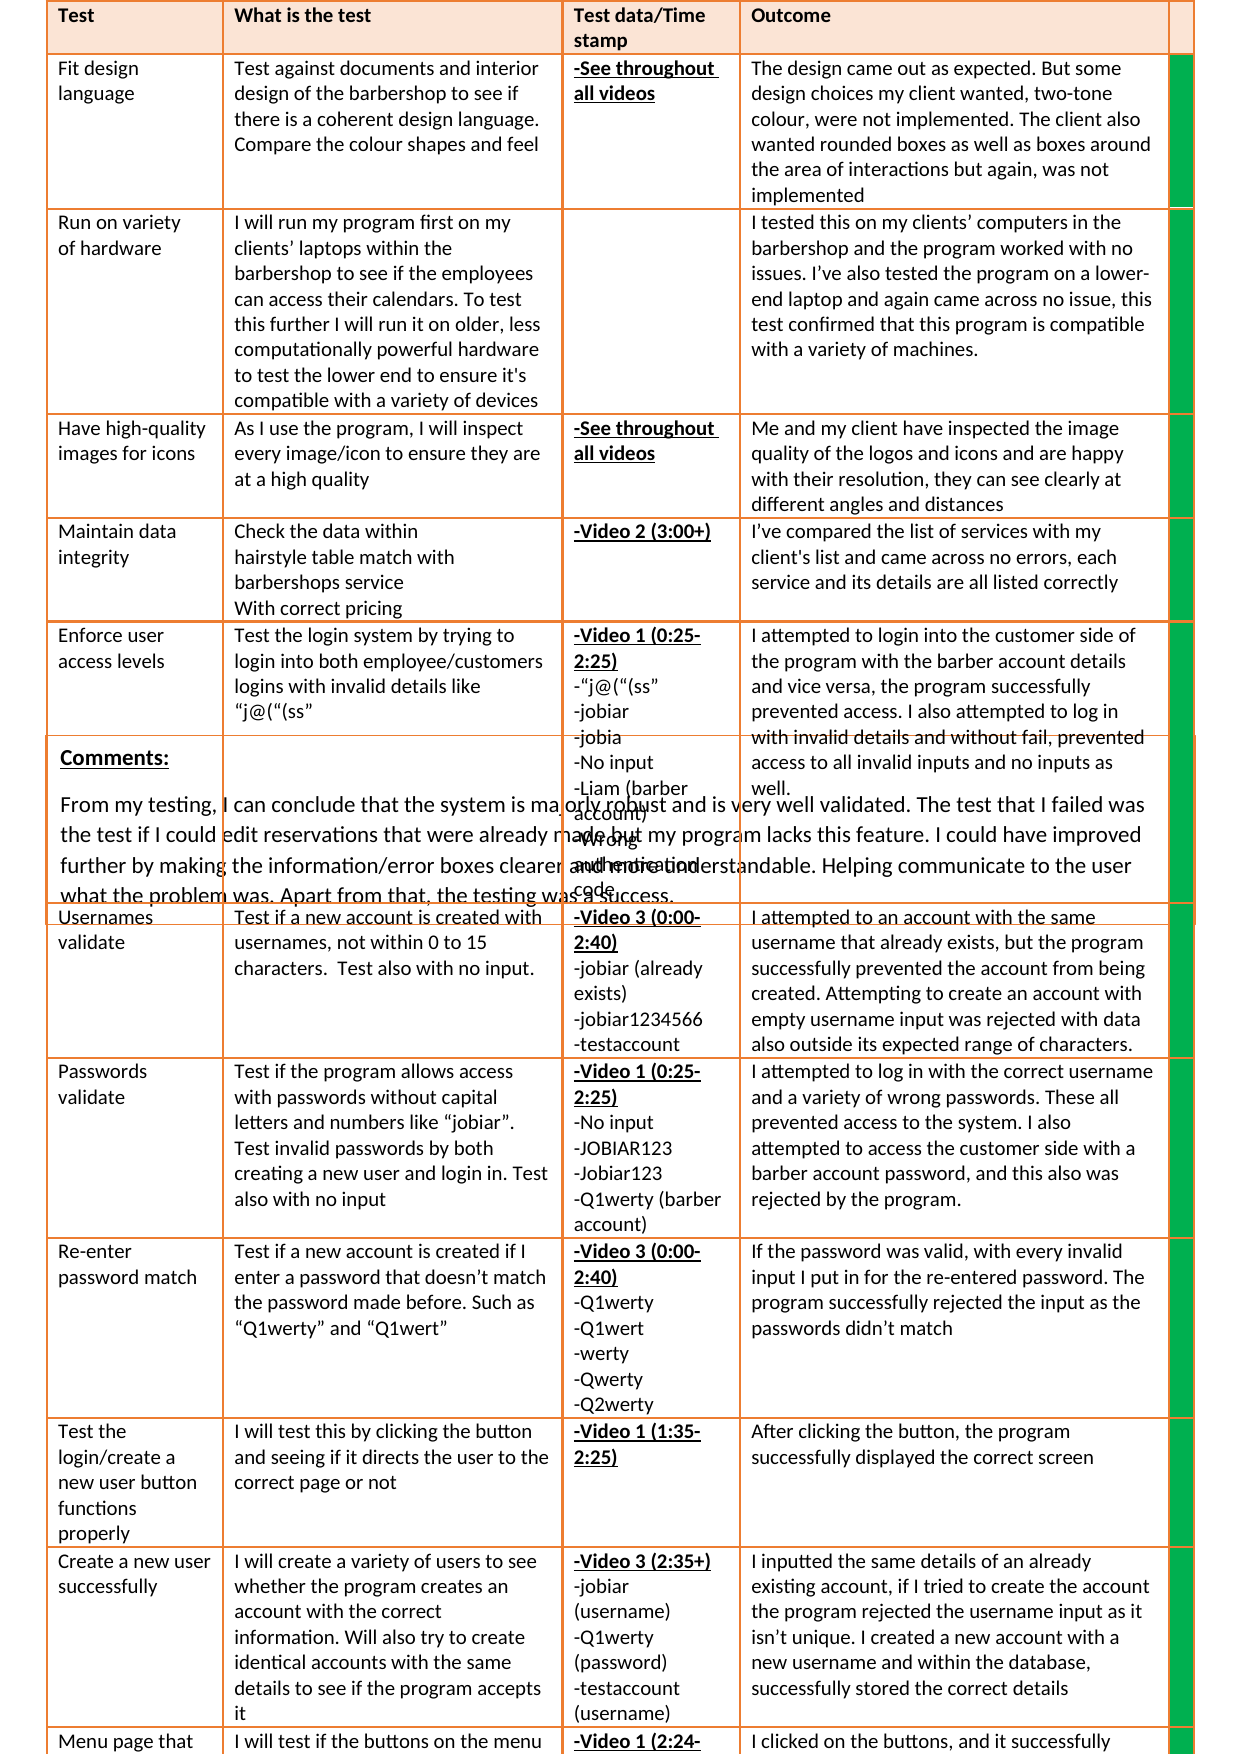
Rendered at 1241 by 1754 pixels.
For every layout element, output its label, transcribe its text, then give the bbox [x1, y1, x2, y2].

table_cell -Video 3 (0:00-2:40) -jobiar (already exists) -jobiar1234566 -testaccount [564, 904, 739, 1057]
table_cell Passwords validate [48, 1059, 222, 1237]
table_cell As I use the program, I will inspect every image/icon to ensure they are at a high quality [224, 415, 561, 517]
table_cell -Video 1 (1:35-2:25) [564, 1419, 739, 1546]
table_cell [1170, 415, 1193, 517]
table_cell [1170, 904, 1193, 1057]
table_cell Test if a new account is created if I enter a password that doesn’t match the password made before. Such as “Q1werty” and “Q1wert” [224, 1239, 561, 1417]
table_cell Check the data within hairstyle table match with barbershops service With correct pricing [224, 519, 561, 620]
table_cell Test against documents and interior design of the barbershop to see if there is a coherent design language. Compare the colour shapes and feel [224, 55, 561, 207]
table_cell [1170, 519, 1193, 620]
table_header Test data/Time stamp [564, 2, 739, 53]
table_cell I inputted the same details of an already existing account, if I tried to create the account the program rejected the username input as it isn’t unique. I created a new account with a new username and within the database, successfully stored the correct details [741, 1548, 1168, 1726]
table_cell -Video 1 (0:25-2:25) -No input -JOBIAR123 -Jobiar123 -Q1werty (barber account) [564, 1059, 739, 1237]
table_cell -Video 1 (0:25-2:25) -“j@(“(ss” -jobiar -jobia -No input -Liam (barber account) -Wrong authentication code [564, 623, 739, 902]
table_cell [1170, 1059, 1193, 1237]
table_cell Test if the program allows access with passwords without capital letters and numbers like “jobiar”. Test invalid passwords by both creating a new user and login in. Test also with no input [224, 1059, 561, 1237]
table_cell -See throughout all videos [564, 415, 739, 517]
table_cell Re-enter password match [48, 1239, 222, 1417]
table_cell Enforce user access levels [48, 623, 222, 902]
table_cell Test the login/create a new user button functions properly [48, 1419, 222, 1546]
table_cell Run on variety of hardware [48, 210, 222, 413]
table_header Test [48, 2, 222, 53]
table_cell I tested this on my clients’ computers in the barbershop and the program worked with no issues. I’ve also tested the program on a lower-end laptop and again came across no issue, this test confirmed that this program is compatible with a variety of machines. [741, 210, 1168, 413]
table_cell [1170, 210, 1193, 413]
table_cell Me and my client have inspected the image quality of the logos and icons and are happy with their resolution, they can see clearly at different angles and distances [741, 415, 1168, 517]
table_cell I clicked on the buttons, and it successfully displayed the correct windows [741, 1728, 1168, 1754]
table_header What is the test [224, 2, 561, 53]
table_cell [564, 210, 739, 413]
table_cell Have high-quality images for icons [48, 415, 222, 517]
table_cell I attempted to login into the customer side of the program with the barber account details and vice versa, the program successfully prevented access. I also attempted to log in with invalid details and without fail, prevented access to all invalid inputs and no inputs as well. [741, 623, 1168, 902]
table_cell Test the login system by trying to login into both employee/customers logins with invalid details like “j@(“(ss” [224, 623, 561, 902]
table_cell I will run my program first on my clients’ laptops within the barbershop to see if the employees can access their calendars. To test this further I will run it on older, less computationally powerful hardware to test the lower end to ensure it's compatible with a variety of devices [224, 210, 561, 413]
table_cell If the password was valid, with every invalid input I put in for the re-entered password. The program successfully rejected the input as the passwords didn’t match [741, 1239, 1168, 1417]
table_cell [1170, 1728, 1193, 1754]
table_cell After clicking the button, the program successfully displayed the correct screen [741, 1419, 1168, 1546]
table_header Outcome [741, 2, 1168, 53]
table_cell -Video 3 (0:00-2:40) -Q1werty -Q1wert -werty -Qwerty -Q2werty [564, 1239, 739, 1417]
table_cell I attempted to an account with the same username that already exists, but the program successfully prevented the account from being created. Attempting to create an account with empty username input was rejected with data also outside its expected range of characters. [741, 904, 1168, 1057]
table_cell I attempted to log in with the correct username and a variety of wrong passwords. These all prevented access to the system. I also attempted to access the customer side with a barber account password, and this also was rejected by the program. [741, 1059, 1168, 1237]
table_cell I will test this by clicking the button and seeing if it directs the user to the correct page or not [224, 1419, 561, 1546]
table_cell Menu page that allows user access different parts [48, 1728, 222, 1754]
table_cell [1170, 1239, 1193, 1417]
table_cell Test if a new account is created with usernames, not within 0 to 15 characters. Test also with no input. [224, 904, 561, 1057]
table_cell Create a new user successfully [48, 1548, 222, 1726]
table_cell Usernames validate [48, 904, 222, 1057]
table_cell The design came out as expected. But some design choices my client wanted, two-tone colour, were not implemented. The client also wanted rounded boxes as well as boxes around the area of interactions but again, was not implemented [741, 55, 1168, 207]
table_cell -See throughout all videos [564, 55, 739, 207]
table_cell [1170, 1419, 1193, 1546]
table_cell [1170, 1548, 1193, 1726]
table_cell Fit design language [48, 55, 222, 207]
table_cell I will test if the buttons on the menu page led to the correct part of the function. [224, 1728, 561, 1754]
table_cell -Video 3 (2:35+) -jobiar (username) -Q1werty (password) -testaccount (username) [564, 1548, 739, 1726]
table_cell I will create a variety of users to see whether the program creates an account with the correct information. Will also try to create identical accounts with the same details to see if the program accepts it [224, 1548, 561, 1726]
table_cell -Video 2 (3:00+) [564, 519, 739, 620]
table_cell [1170, 623, 1193, 902]
table_cell -Video 1 (2:24-2:28) -Video 1 (4:30-4:35) [564, 1728, 739, 1754]
table_header [1170, 2, 1193, 53]
table_cell [1170, 55, 1193, 207]
table_cell I’ve compared the list of services with my client's list and came across no errors, each service and its details are all listed correctly [741, 519, 1168, 620]
table_cell Maintain data integrity [48, 519, 222, 620]
